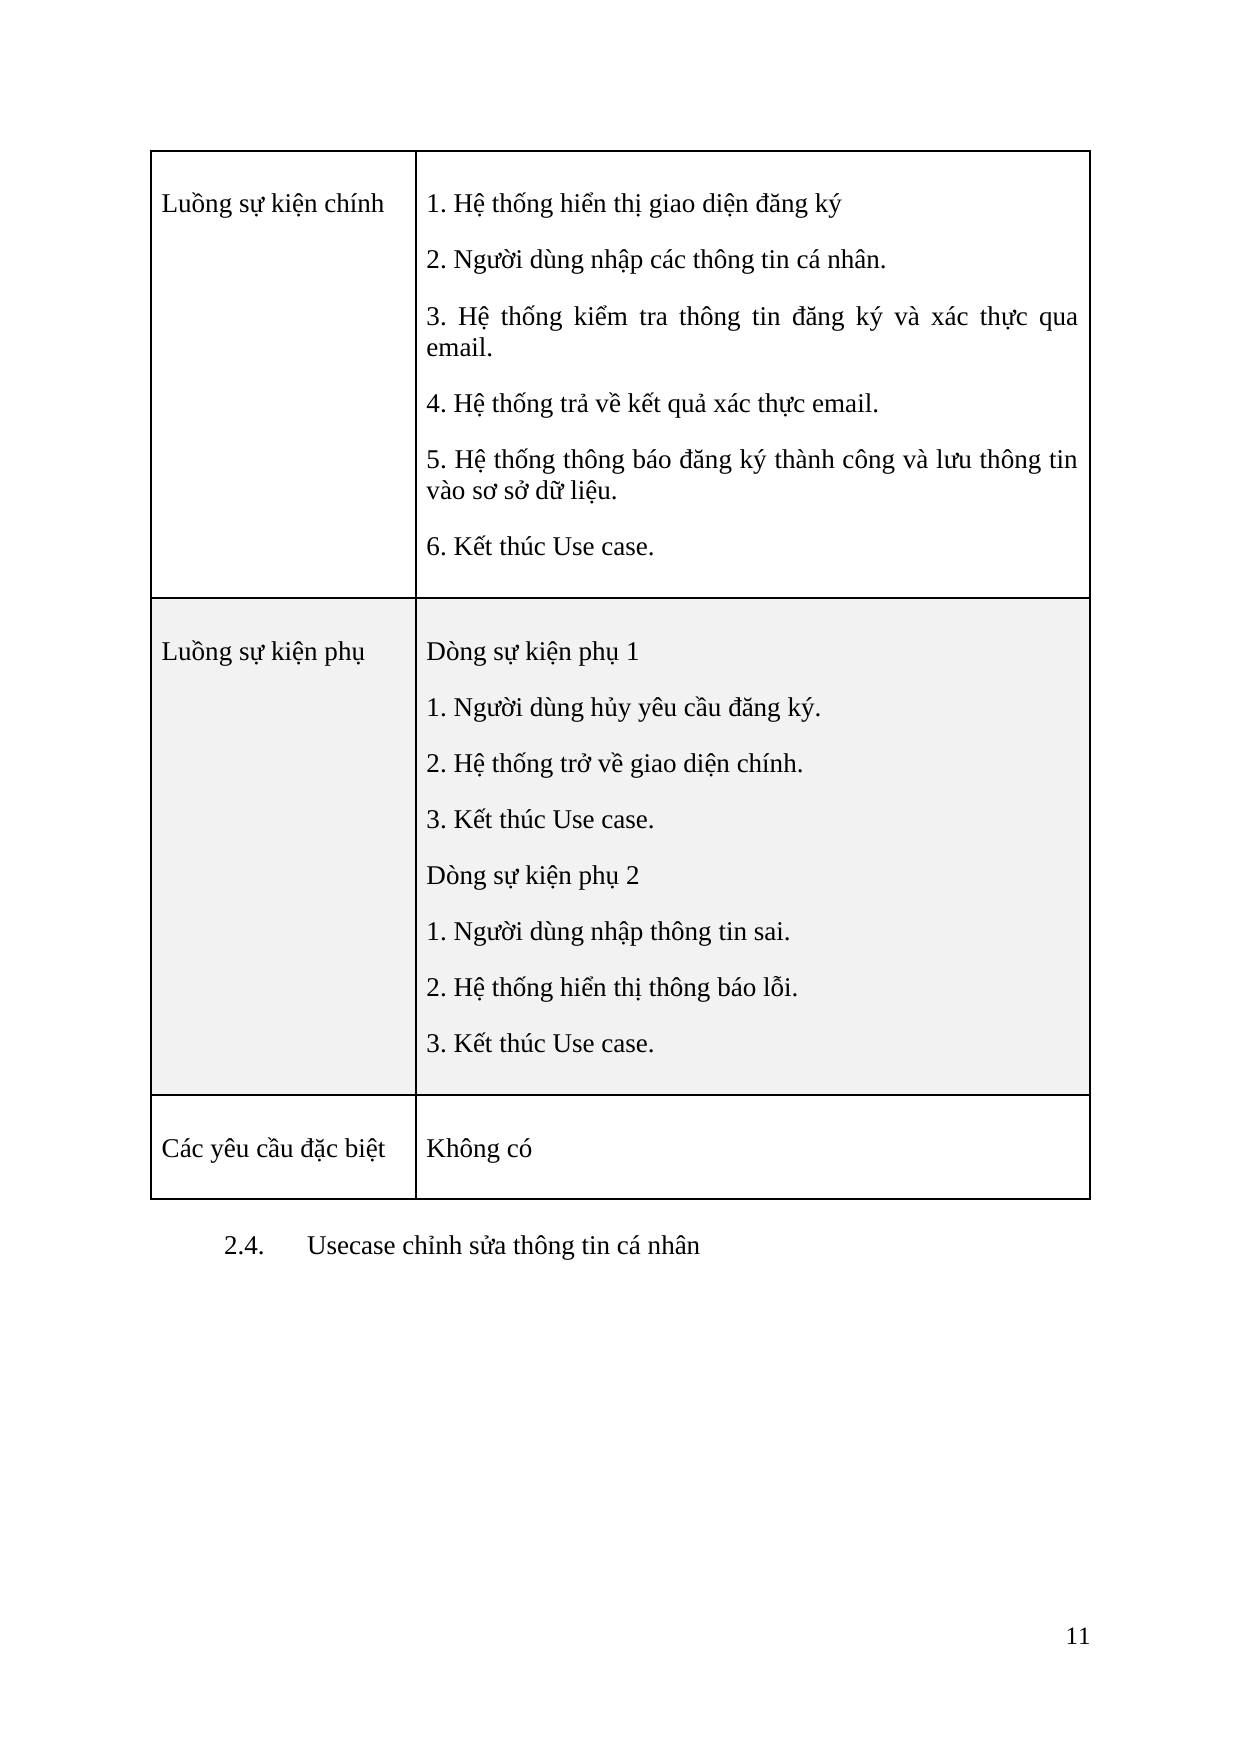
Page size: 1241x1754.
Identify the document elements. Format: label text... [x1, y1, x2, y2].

table_cell Không có [417, 1096, 1089, 1198]
table_cell Các yêu cầu đặc biệt [152, 1096, 415, 1198]
table_cell Luồng sự kiện chính [152, 152, 415, 597]
table_cell Luồng sự kiện phụ [152, 599, 415, 1094]
table_cell Dòng sự kiện phụ 1 1. Người dùng hủy yêu cầu đăng ký. 2. Hệ thống trở về giao diện chính. 3. Kết thúc Use case. Dòng sự kiện phụ 2 1. Người dùng nhập thông tin sai. 2. Hệ thống hiển thị thông báo lỗi. 3. Kết thúc Use case. [417, 599, 1089, 1094]
table_cell 1. Hệ thống hiển thị giao diện đăng ký 2. Người dùng nhập các thông tin cá nhân. 3. Hệ thống kiểm tra thông tin đăng ký và xác thực qua email. 4. Hệ thống trả về kết quả xác thực email. 5. Hệ thống thông báo đăng ký thành công và lưu thông tin vào sơ sở dữ liệu. 6. Kết thúc Use case. [417, 152, 1089, 597]
list Usecase chỉnh sửa thông tin cá nhân [224, 1229, 1090, 1260]
